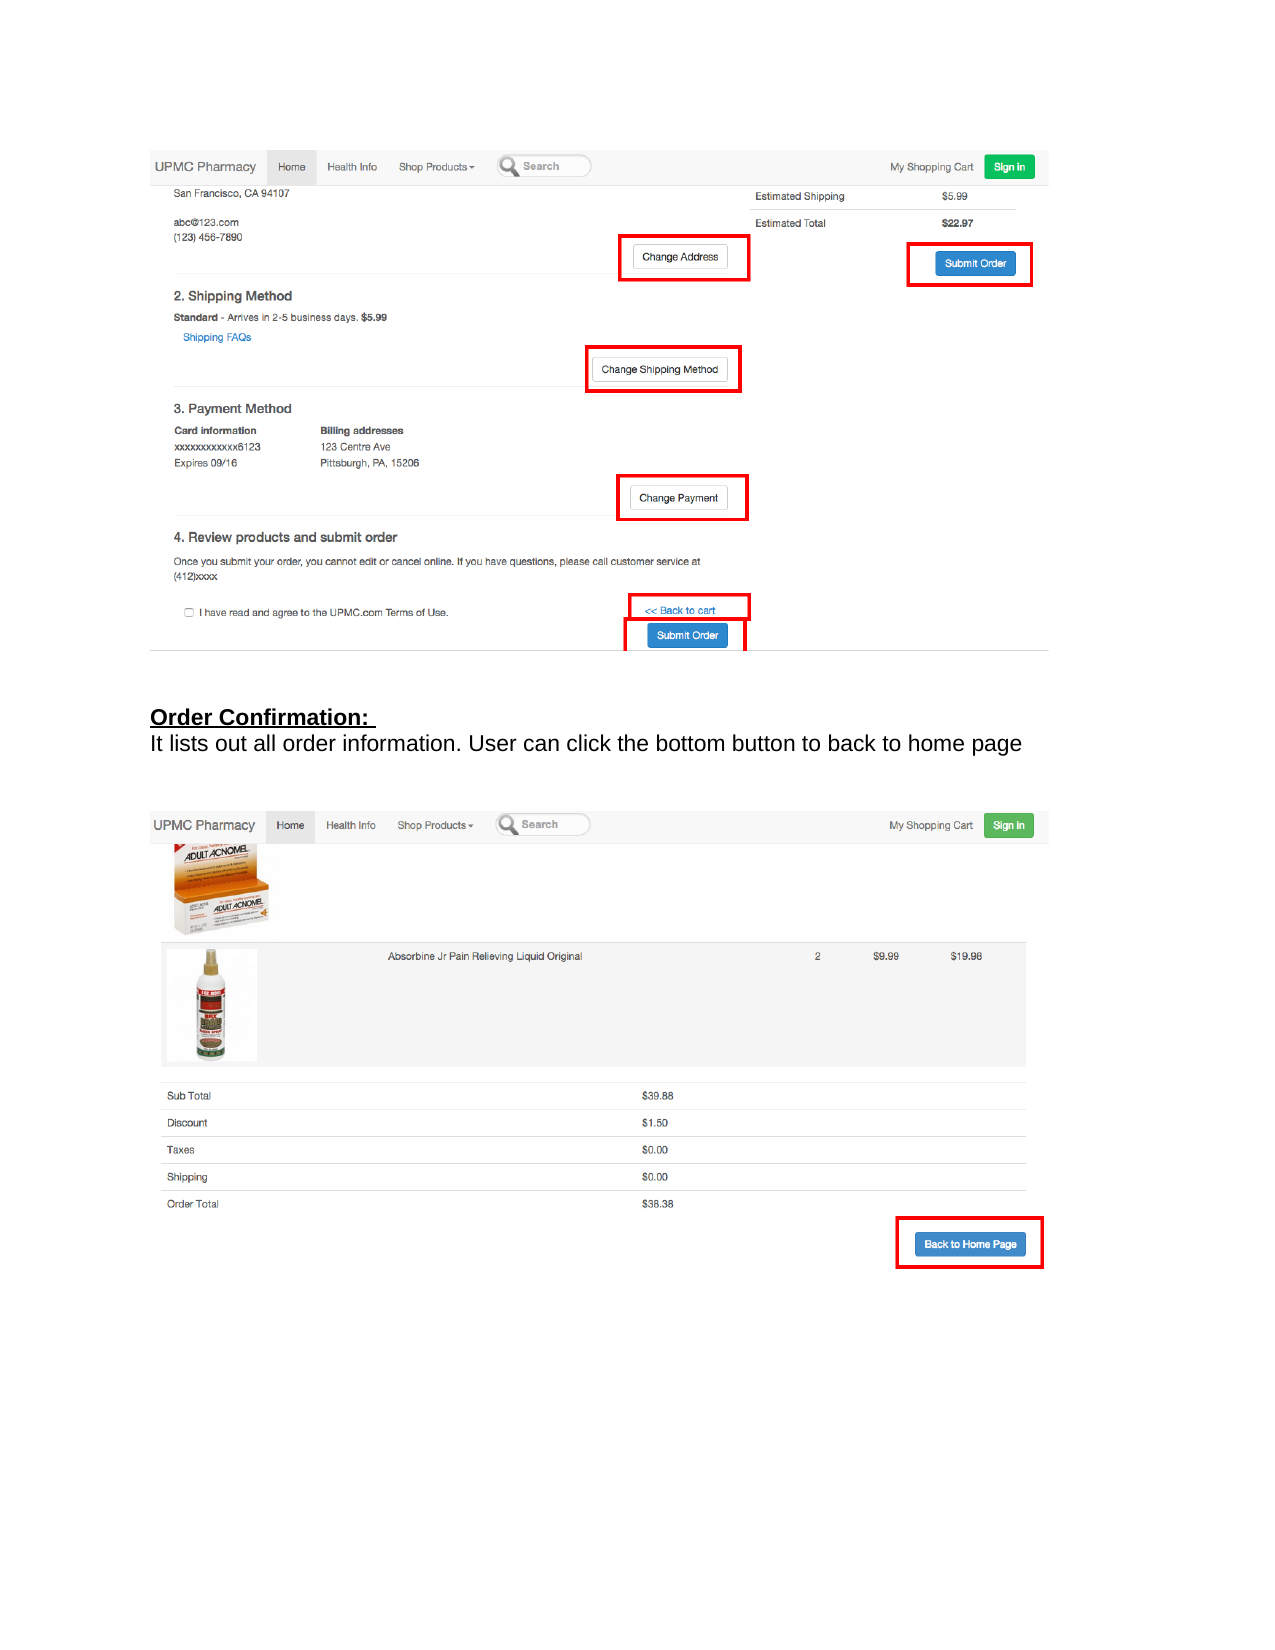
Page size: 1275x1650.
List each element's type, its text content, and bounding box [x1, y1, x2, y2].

text Order Confirmation: [150, 704, 1125, 730]
picture [150, 811, 1049, 1273]
picture [150, 150, 1049, 651]
text It lists out all order information. User can click the bottom button to back to home page [150, 730, 1125, 756]
